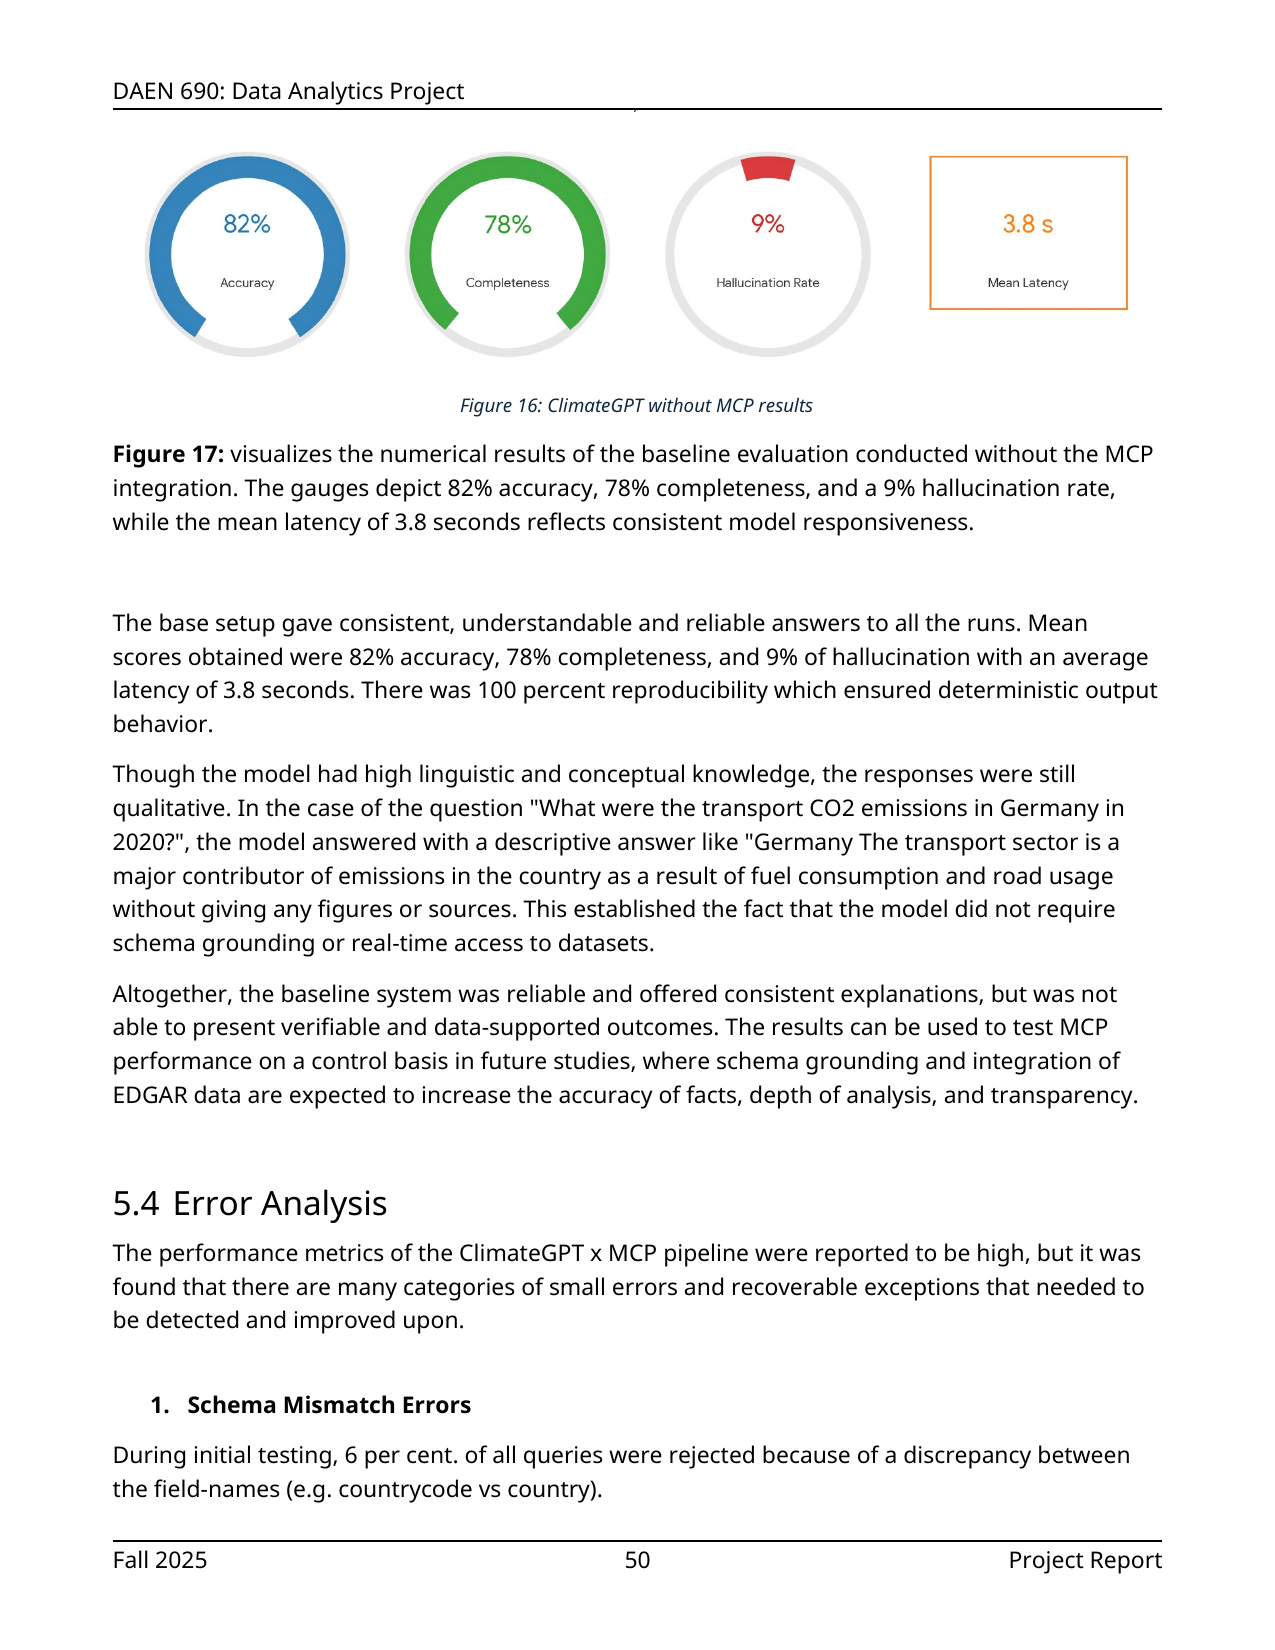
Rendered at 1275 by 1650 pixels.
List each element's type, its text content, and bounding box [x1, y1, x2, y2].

text Though the model had high linguistic and conceptual knowledge, the responses were still qualitative. In the case of the question "What were the transport CO2 emissions in Germany in 2020?", the model answered with a descriptive answer like "Germany The transport sector is a major contributor of emissions in the country as a result of fuel consumption and road usage without giving any figures or sources. This established the fact that the model did not require schema grounding or real-time access to datasets. [112, 758, 1162, 958]
text Altogether, the baseline system was reliable and offered consistent explanations, but was not able to present verifiable and data-supported outcomes. The results can be used to test MCP performance on a control basis in future studies, where schema grounding and integration of EDGAR data are expected to increase the accuracy of facts, depth of analysis, and transparency. [112, 978, 1162, 1110]
subtitle Error Analysis [112, 1180, 1162, 1225]
text Figure 17: visualizes the numerical results of the baseline evaluation conducted without the MCP integration. The gauges depict 82% accuracy, 78% completeness, and a 9% hallucination rate, while the mean latency of 3.8 seconds reflects consistent model responsiveness. [112, 438, 1162, 537]
text The base setup gave consistent, understandable and reliable answers to all the runs. Mean scores obtained were 82% accuracy, 78% completeness, and 9% of hallucination with an average latency of 3.8 seconds. There was 100 percent reproducibility which ensured deterministic output behavior. [112, 607, 1162, 739]
text The performance metrics of the ClimateGPT x MCP pipeline were reported to be high, but it was found that there are many categories of small errors and recoverable exceptions that needed to be detected and improved upon. [112, 1237, 1162, 1369]
text During initial testing, 6 per cent. of all queries were rejected because of a discrepancy between the field-names (e.g. countrycode vs country). [112, 1439, 1162, 1504]
picture [112, 110, 1163, 373]
list Schema Mismatch Errors [150, 1389, 1162, 1420]
